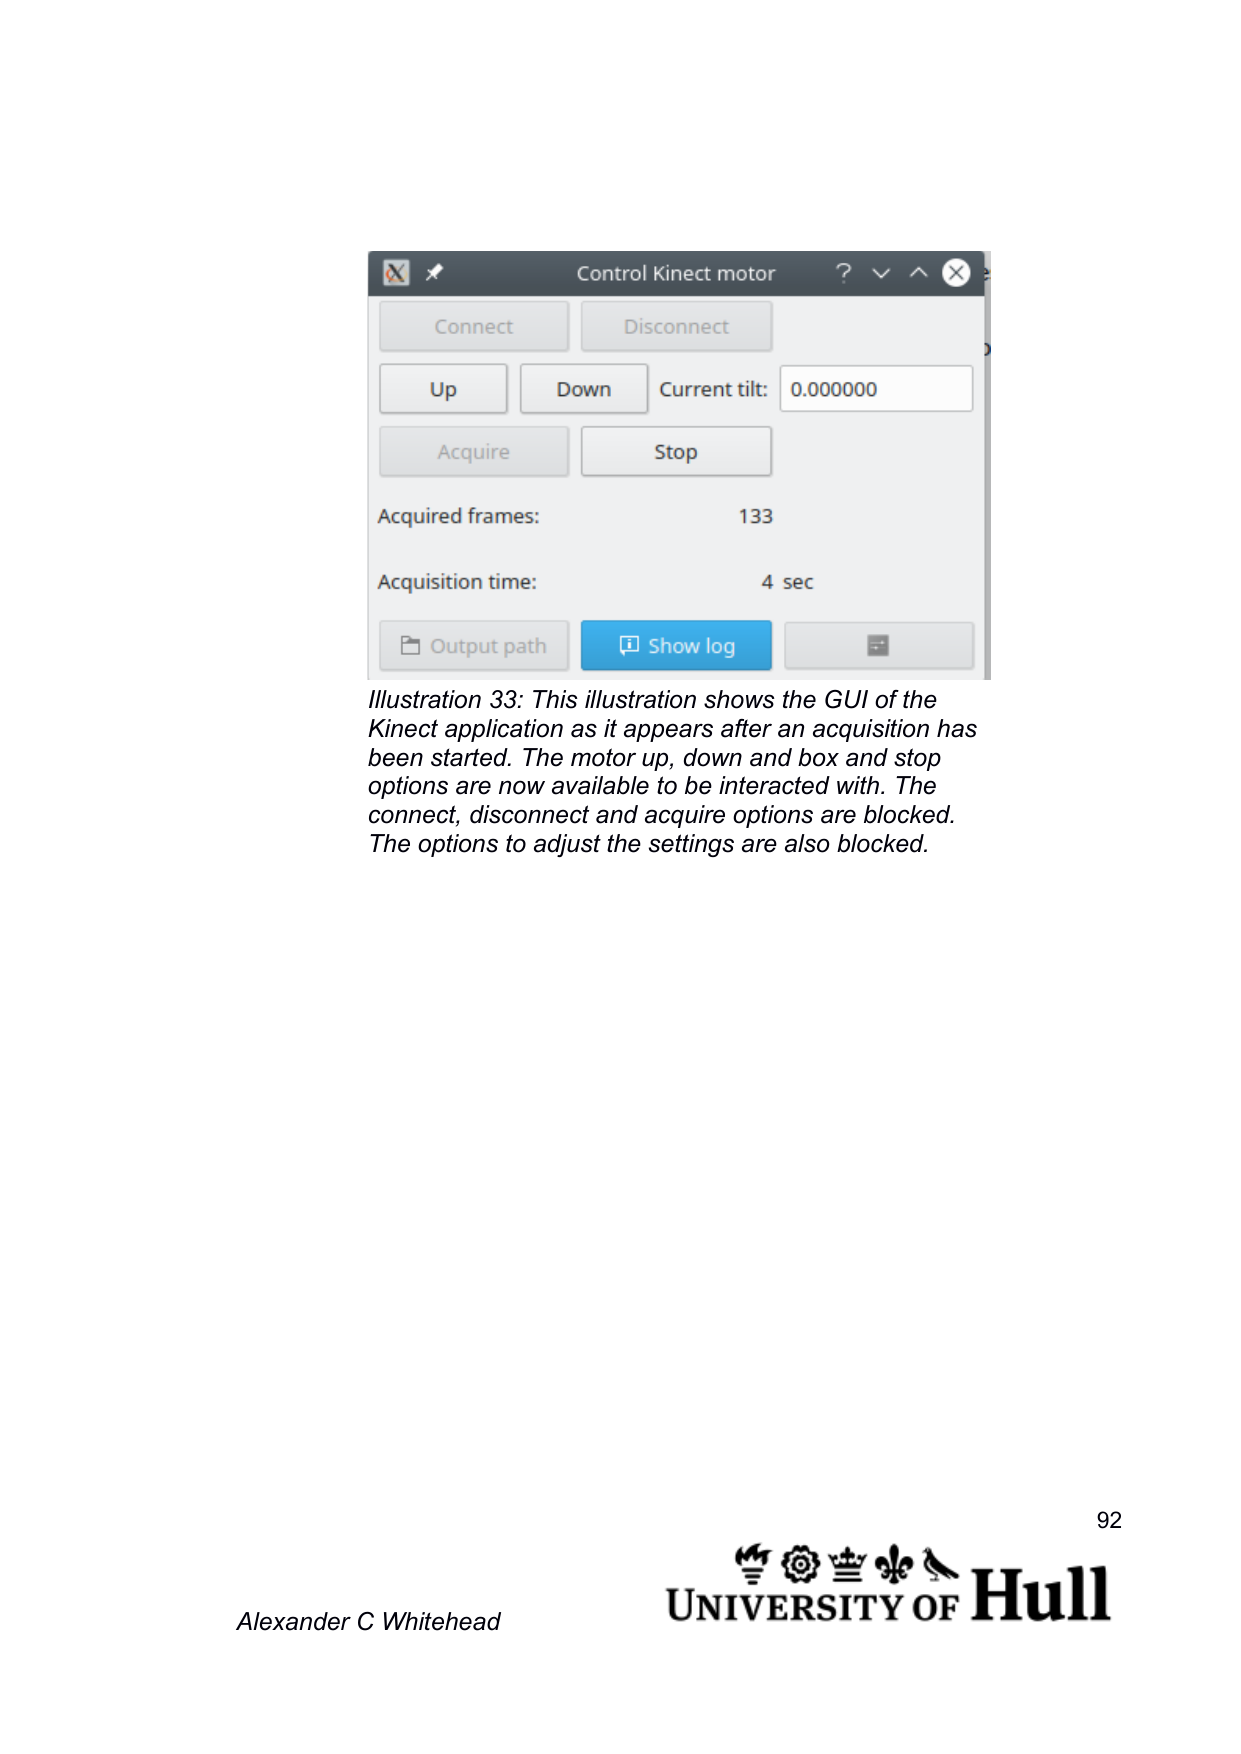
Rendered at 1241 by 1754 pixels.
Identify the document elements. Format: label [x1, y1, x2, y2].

picture [367, 251, 991, 680]
picture [659, 1533, 1119, 1631]
